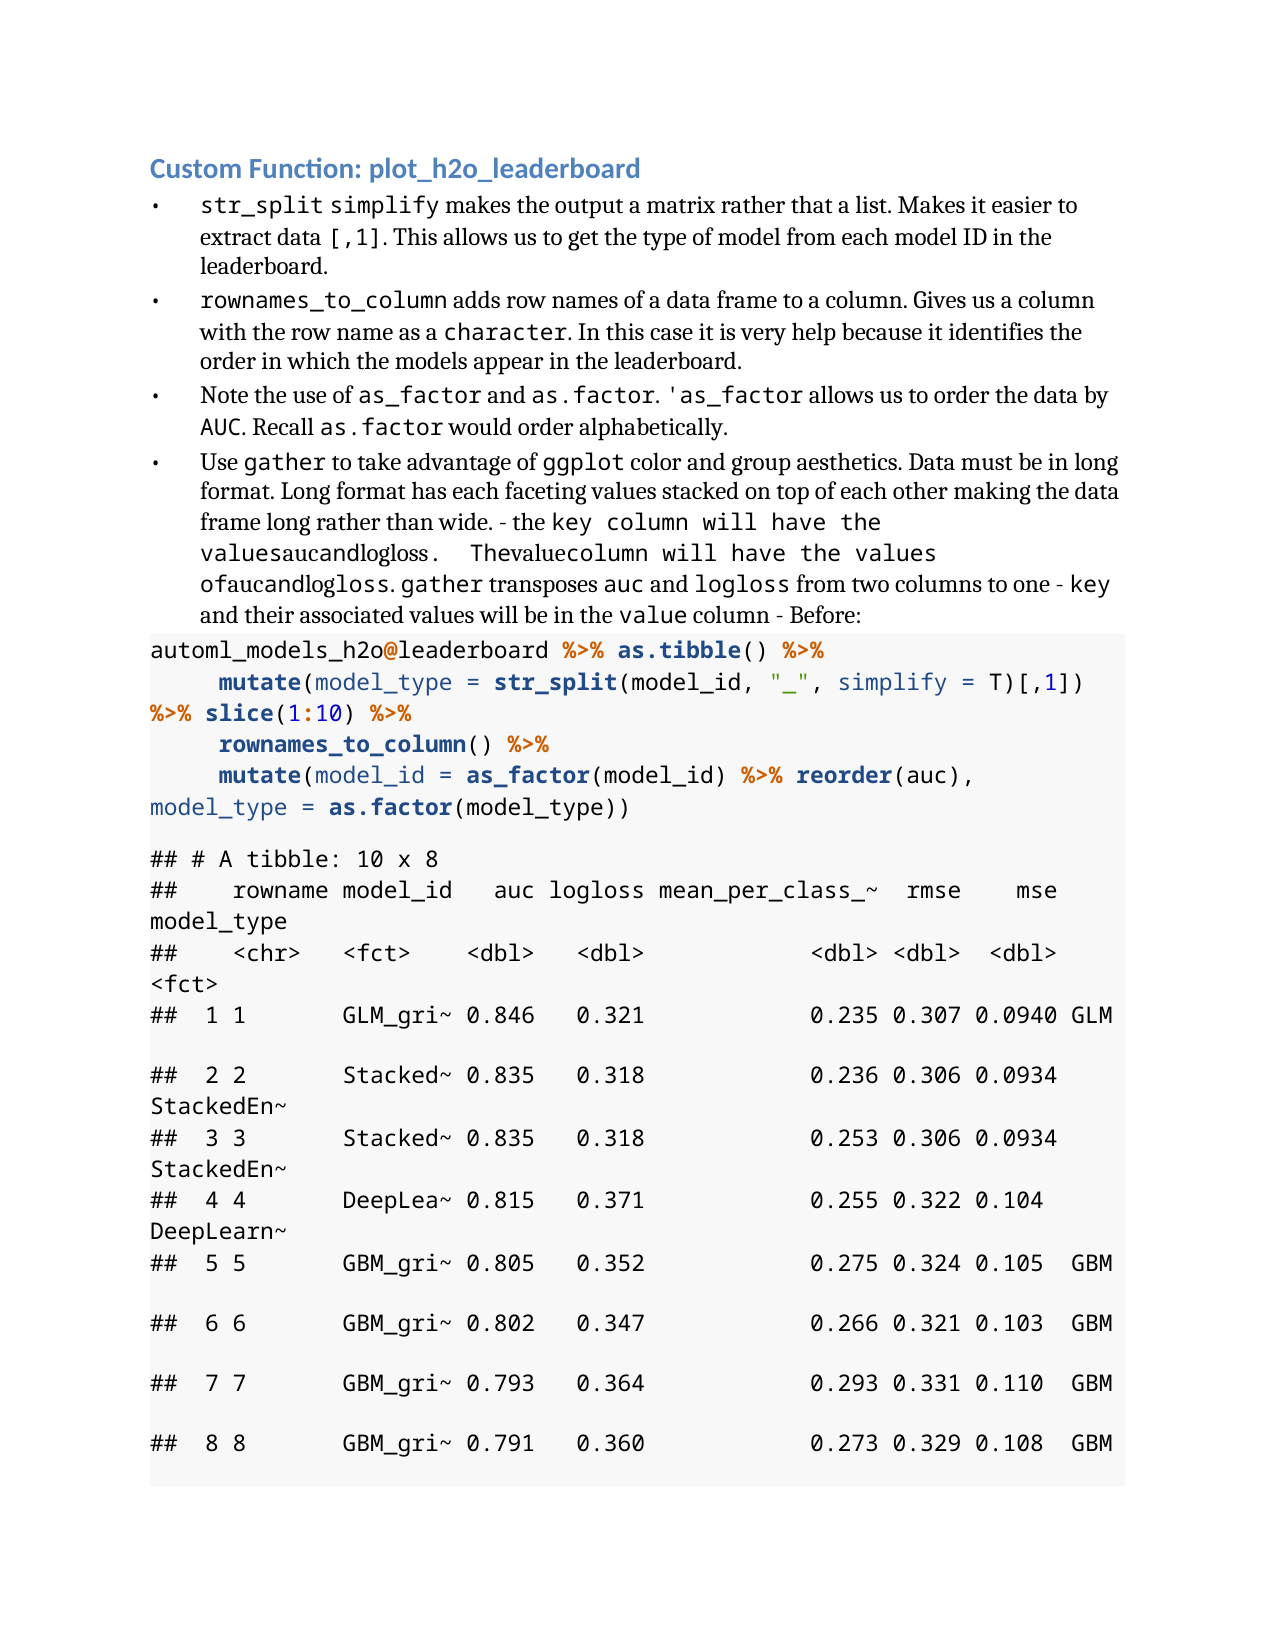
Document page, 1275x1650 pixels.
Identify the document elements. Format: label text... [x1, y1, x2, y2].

list rownames_to_column adds row names of a data frame to a column. Gives us a column with the row name as a character. In this case it is very help because it identifies the order in which the models appear in the leaderboard. [150, 284, 1125, 376]
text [150, 843, 1125, 1486]
list str_split simplify makes the output a matrix rather that a list. Makes it easier to extract data [,1]. This allows us to get the type of model from each model ID in the leaderboard. [150, 189, 1125, 281]
list Note the use of as_factor and as.factor. 'as_factor allows us to order the data by AUC. Recall as.factor would order alphabetically. [150, 379, 1125, 442]
text automl_models_h2o@leaderboard %>% as.tibble() %>% mutate(model_type = str_split(model_id, "_", simplify = T)[,1]) %>% slice(1:10) %>% rownames_to_column() %>% mutate(model_id = as_factor(model_id) %>% reorder(auc), model_type = as.factor(model_type)) [411, 634, 1125, 822]
list Use gather to take advantage of ggplot color and group aesthetics. Data must be in long format. Long format has each faceting values stacked on top of each other making the data frame long rather than wide. - the key column will have the valuesaucandlogloss. Thevaluecolumn will have the values ofaucandlogloss. gather transposes auc and logloss from two columns to one - key and their associated values will be in the value column - Before: [150, 446, 1125, 631]
subtitle Custom Function: plot_h2o_leaderboard [150, 150, 1125, 186]
